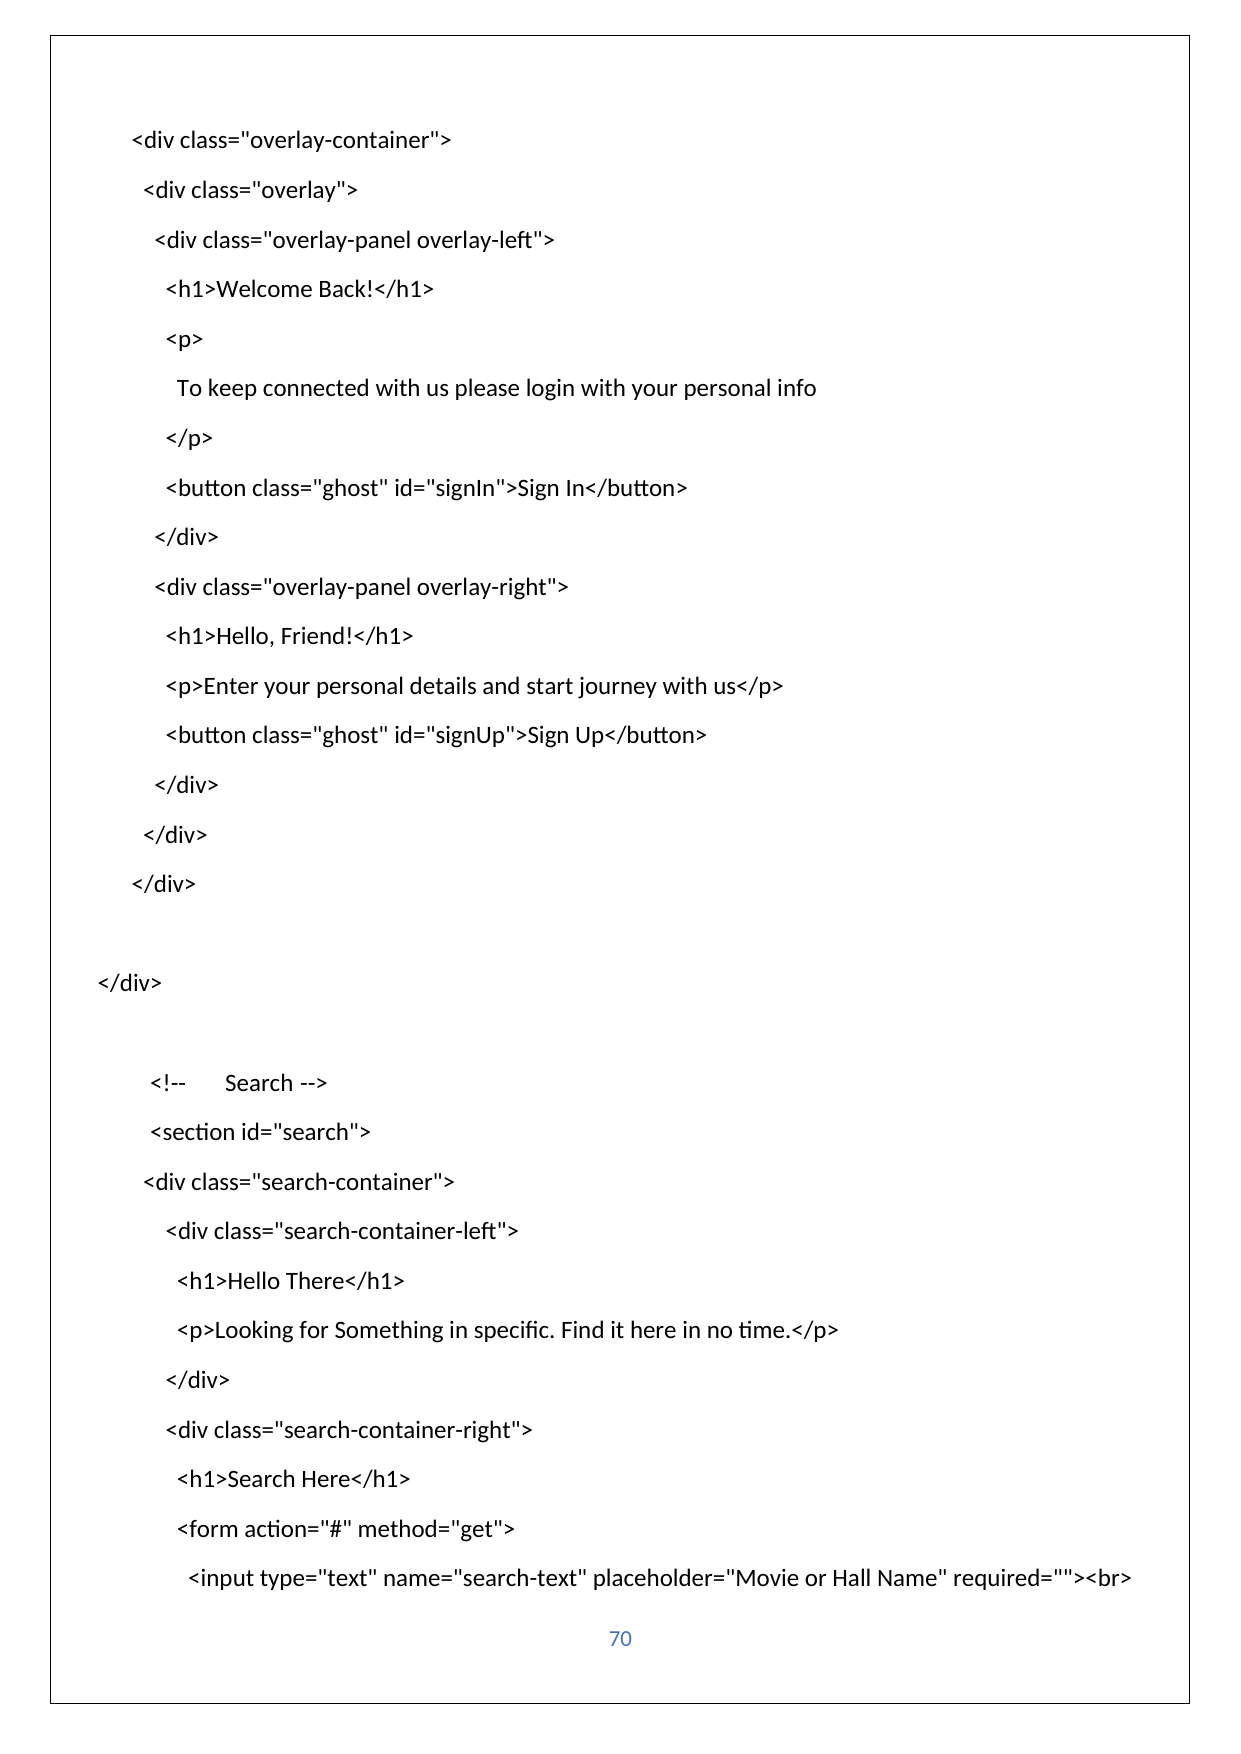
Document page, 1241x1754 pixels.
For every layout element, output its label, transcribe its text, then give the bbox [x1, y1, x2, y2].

text <h1>Search Here</h1> [75, 1463, 1165, 1494]
text <div class="search-container-right"> [75, 1414, 1165, 1444]
text <div class="overlay-panel overlay-left"> [75, 224, 1165, 254]
text </div> [75, 769, 1165, 800]
text <h1>Welcome Back!</h1> [75, 273, 1165, 304]
text <div class="overlay-panel overlay-right"> [75, 571, 1165, 601]
text <div class="overlay-container"> [75, 124, 1165, 155]
text <p>Looking for Something in specific. Find it here in no time.</p> [75, 1314, 1165, 1345]
text <section id="search"> [75, 1116, 1165, 1147]
text </div> [75, 868, 1165, 899]
text <!-- Search --> [75, 1067, 1165, 1097]
text <p>Enter your personal details and start journey with us</p> [75, 670, 1165, 701]
text <h1>Hello, Friend!</h1> [75, 620, 1165, 651]
text <div class="search-container"> [75, 1166, 1165, 1196]
text To keep connected with us please login with your personal info [75, 372, 1165, 403]
text <button class="ghost" id="signUp">Sign Up</button> [75, 719, 1165, 750]
text <form action="#" method="get"> [75, 1513, 1165, 1543]
text </div> [75, 521, 1165, 552]
text </div> [75, 1364, 1165, 1395]
text <p> [75, 323, 1165, 353]
text <div class="overlay"> [75, 174, 1165, 205]
text </div> [75, 819, 1165, 849]
text </div> [75, 967, 1165, 998]
text <h1>Hello There</h1> [75, 1265, 1165, 1296]
text <button class="ghost" id="signIn">Sign In</button> [75, 472, 1165, 502]
text <input type="text" name="search-text" placeholder="Movie or Hall Name" required=""><br> [75, 1562, 1165, 1593]
text <div class="search-container-left"> [75, 1215, 1165, 1246]
text </p> [75, 422, 1165, 453]
